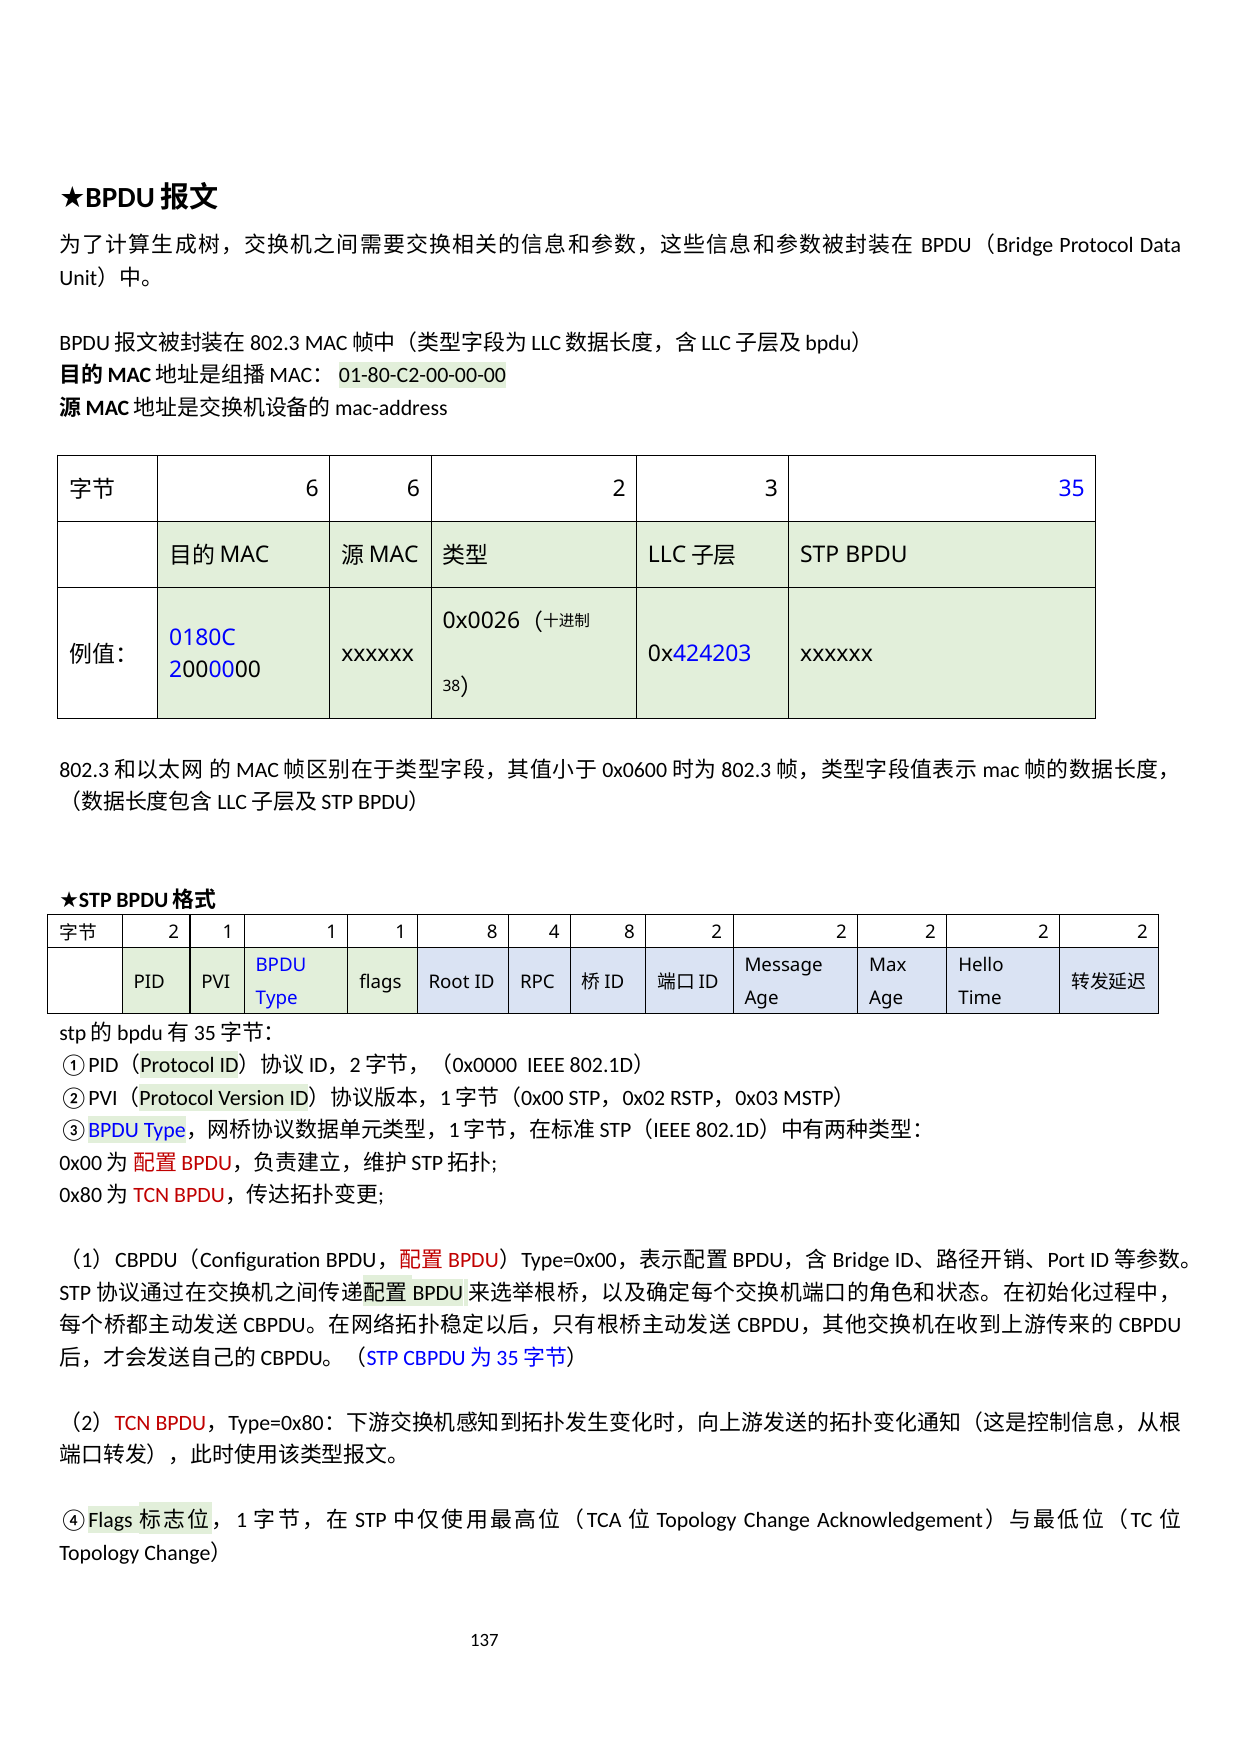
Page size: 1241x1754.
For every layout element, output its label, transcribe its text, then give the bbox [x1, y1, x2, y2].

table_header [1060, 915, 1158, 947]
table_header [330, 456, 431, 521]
text BPDU报文被封装在802.3 MAC帧中（类型字段为LLC数据长度，含LLC子层及bpdu） [59, 324, 1181, 357]
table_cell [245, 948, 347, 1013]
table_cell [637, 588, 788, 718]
text 802.3和以太网 的MAC帧区别在于类型字段，其值小于0x0600时为802.3帧，类型字段值表示mac帧的数据长度，（数据长度包含 LLC子层及STP BPDU） [59, 751, 1181, 816]
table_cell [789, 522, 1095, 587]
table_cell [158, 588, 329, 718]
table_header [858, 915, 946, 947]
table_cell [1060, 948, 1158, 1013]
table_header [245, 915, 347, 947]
text 为了计算生成树，交换机之间需要交换相关的信息和参数，这些信息和参数被封装在BPDU（Bridge Protocol Data Unit）中。 [59, 227, 1181, 292]
text （2）TCN BPDU，Type=0x80：下游交换机感知到拓扑发生变化时，向上游发送的拓扑变化通知（这是控制信息，从根端口转发），此时使用该类型报文。 [59, 1404, 1181, 1469]
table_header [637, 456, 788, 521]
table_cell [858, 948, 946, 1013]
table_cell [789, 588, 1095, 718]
text ★BPDU报文 [59, 162, 1181, 227]
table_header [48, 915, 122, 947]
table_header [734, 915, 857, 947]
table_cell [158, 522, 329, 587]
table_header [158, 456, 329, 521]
text ③BPDU Type，网桥协议数据单元类型，1字节，在标准STP（IEEE 802.1D）中有两种类型： [59, 1112, 1181, 1144]
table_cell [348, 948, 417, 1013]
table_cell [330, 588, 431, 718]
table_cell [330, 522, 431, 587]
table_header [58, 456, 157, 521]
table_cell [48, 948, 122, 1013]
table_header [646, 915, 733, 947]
text ①PID（Protocol ID）协议ID，2字节，（0x0000 IEEE 802.1D） [59, 1047, 1181, 1079]
text stp的bpdu有35字节： [59, 1014, 1181, 1047]
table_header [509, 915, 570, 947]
text 目的MAC地址是组播MAC： 01-80-C2-00-00-00 [59, 357, 1181, 389]
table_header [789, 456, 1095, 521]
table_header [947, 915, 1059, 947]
text ★STP BPDU格式 [59, 881, 1181, 914]
text 0x80为 TCN BPDU，传达拓扑变更; [59, 1177, 1181, 1209]
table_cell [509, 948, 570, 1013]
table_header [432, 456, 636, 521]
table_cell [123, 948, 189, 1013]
text ②PVI（Protocol Version ID）协议版本，1字节（0x00 STP，0x02 RSTP，0x03 MSTP） [59, 1079, 1181, 1112]
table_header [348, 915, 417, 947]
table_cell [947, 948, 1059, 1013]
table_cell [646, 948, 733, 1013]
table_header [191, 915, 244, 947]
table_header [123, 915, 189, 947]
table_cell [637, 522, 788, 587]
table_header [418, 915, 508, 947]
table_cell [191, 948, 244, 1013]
text 源MAC地址是交换机设备的mac-address [59, 389, 1181, 422]
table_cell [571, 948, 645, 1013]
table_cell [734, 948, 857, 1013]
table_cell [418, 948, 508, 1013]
text ④Flags标志位，1字节，在STP中仅使用最高位（TCA位Topology Change Acknowledgement）与最低位（TC位Topology Change） [59, 1502, 1181, 1567]
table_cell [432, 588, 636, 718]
text 0x00为 配置BPDU，负责建立，维护STP拓扑; [59, 1144, 1181, 1177]
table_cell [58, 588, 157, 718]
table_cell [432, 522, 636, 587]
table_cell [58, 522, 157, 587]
text （1）CBPDU（Configuration BPDU，配置BPDU）Type=0x00，表示配置BPDU，含Bridge ID、路径开销、Port ID等参数。STP协议通过在交换机之间传递配置BPDU来选举根桥，以及确定每个交换机端口的角色和状态。在初始化过程中，每个桥都主动发送CBPDU。在网络拓扑稳定以后，只有根桥主动发送CBPDU，其他交换机在收到上游传来的CBPDU后，才会发送自己的CBPDU。（STP CBPDU为35字节） [59, 1242, 1181, 1372]
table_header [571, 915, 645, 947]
